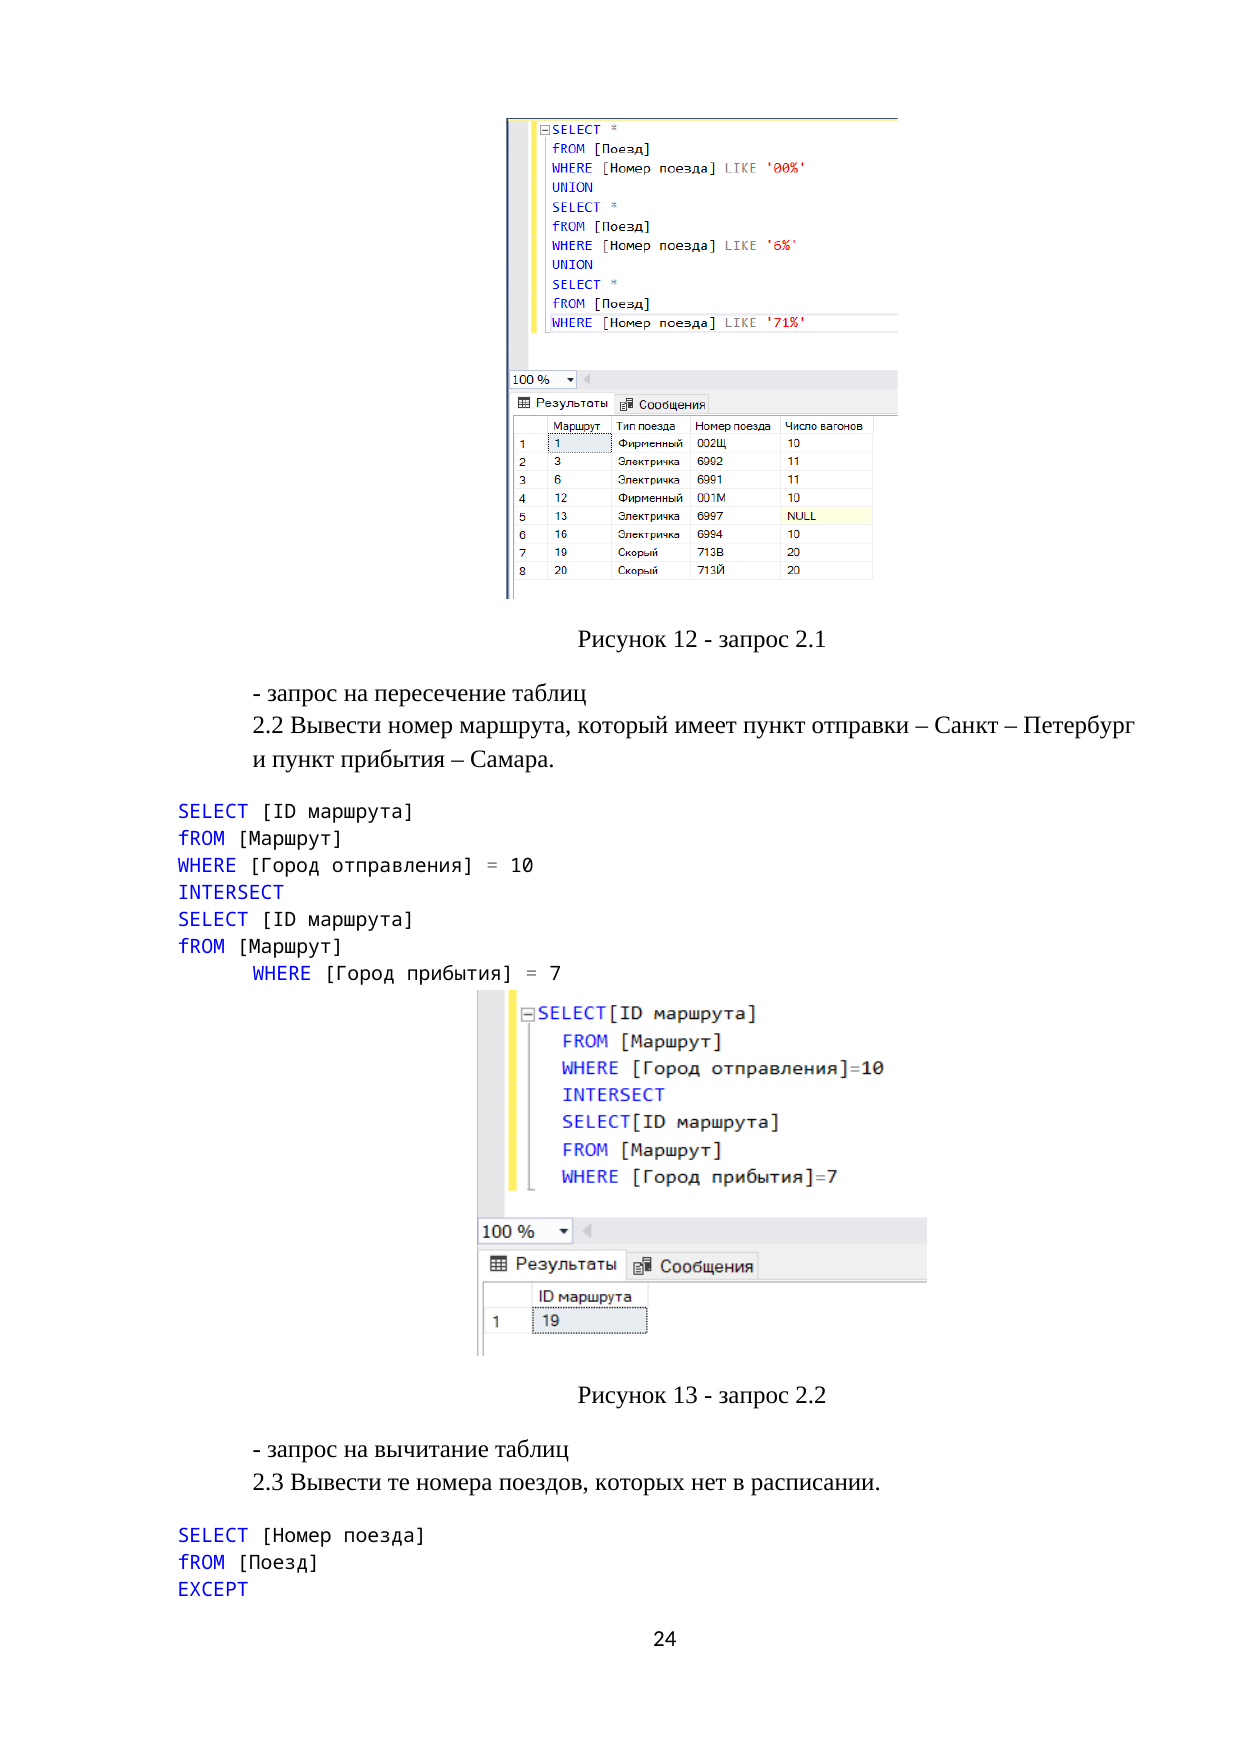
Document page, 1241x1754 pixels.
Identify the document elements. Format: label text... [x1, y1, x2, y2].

list - запрос на вычитание таблиц [252, 1434, 1152, 1463]
list 2.3 Вывести те номера поездов, которых нет в расписании. [252, 1467, 1152, 1496]
text SELECT [ID маршрута] [177, 905, 1152, 932]
text SELECT [Номер поезда] [177, 1521, 1152, 1548]
text fROM [Маршрут] [177, 824, 1152, 851]
text WHERE [Город отправления] = 10 [177, 851, 1152, 878]
picture [477, 990, 927, 1356]
text Рисунок 12 - запрос 2.1 [252, 624, 1152, 652]
text EXCEPT [177, 1575, 1152, 1602]
list WHERE [Город прибытия] = 7 [252, 959, 1152, 986]
text INTERSECT [177, 878, 1152, 905]
picture [506, 118, 898, 599]
text Рисунок 13 - запрос 2.2 [252, 1380, 1152, 1409]
list - запрос на пересечение таблиц [252, 678, 1152, 706]
text SELECT [ID маршрута] [177, 797, 1152, 824]
list 2.2 Вывести номер маршрута, который имеет пункт отправки – Санкт – Петербург и пункт прибытия – Самара. [252, 711, 1152, 772]
text fROM [Поезд] [177, 1548, 1152, 1575]
text fROM [Маршрут] [177, 932, 1152, 959]
